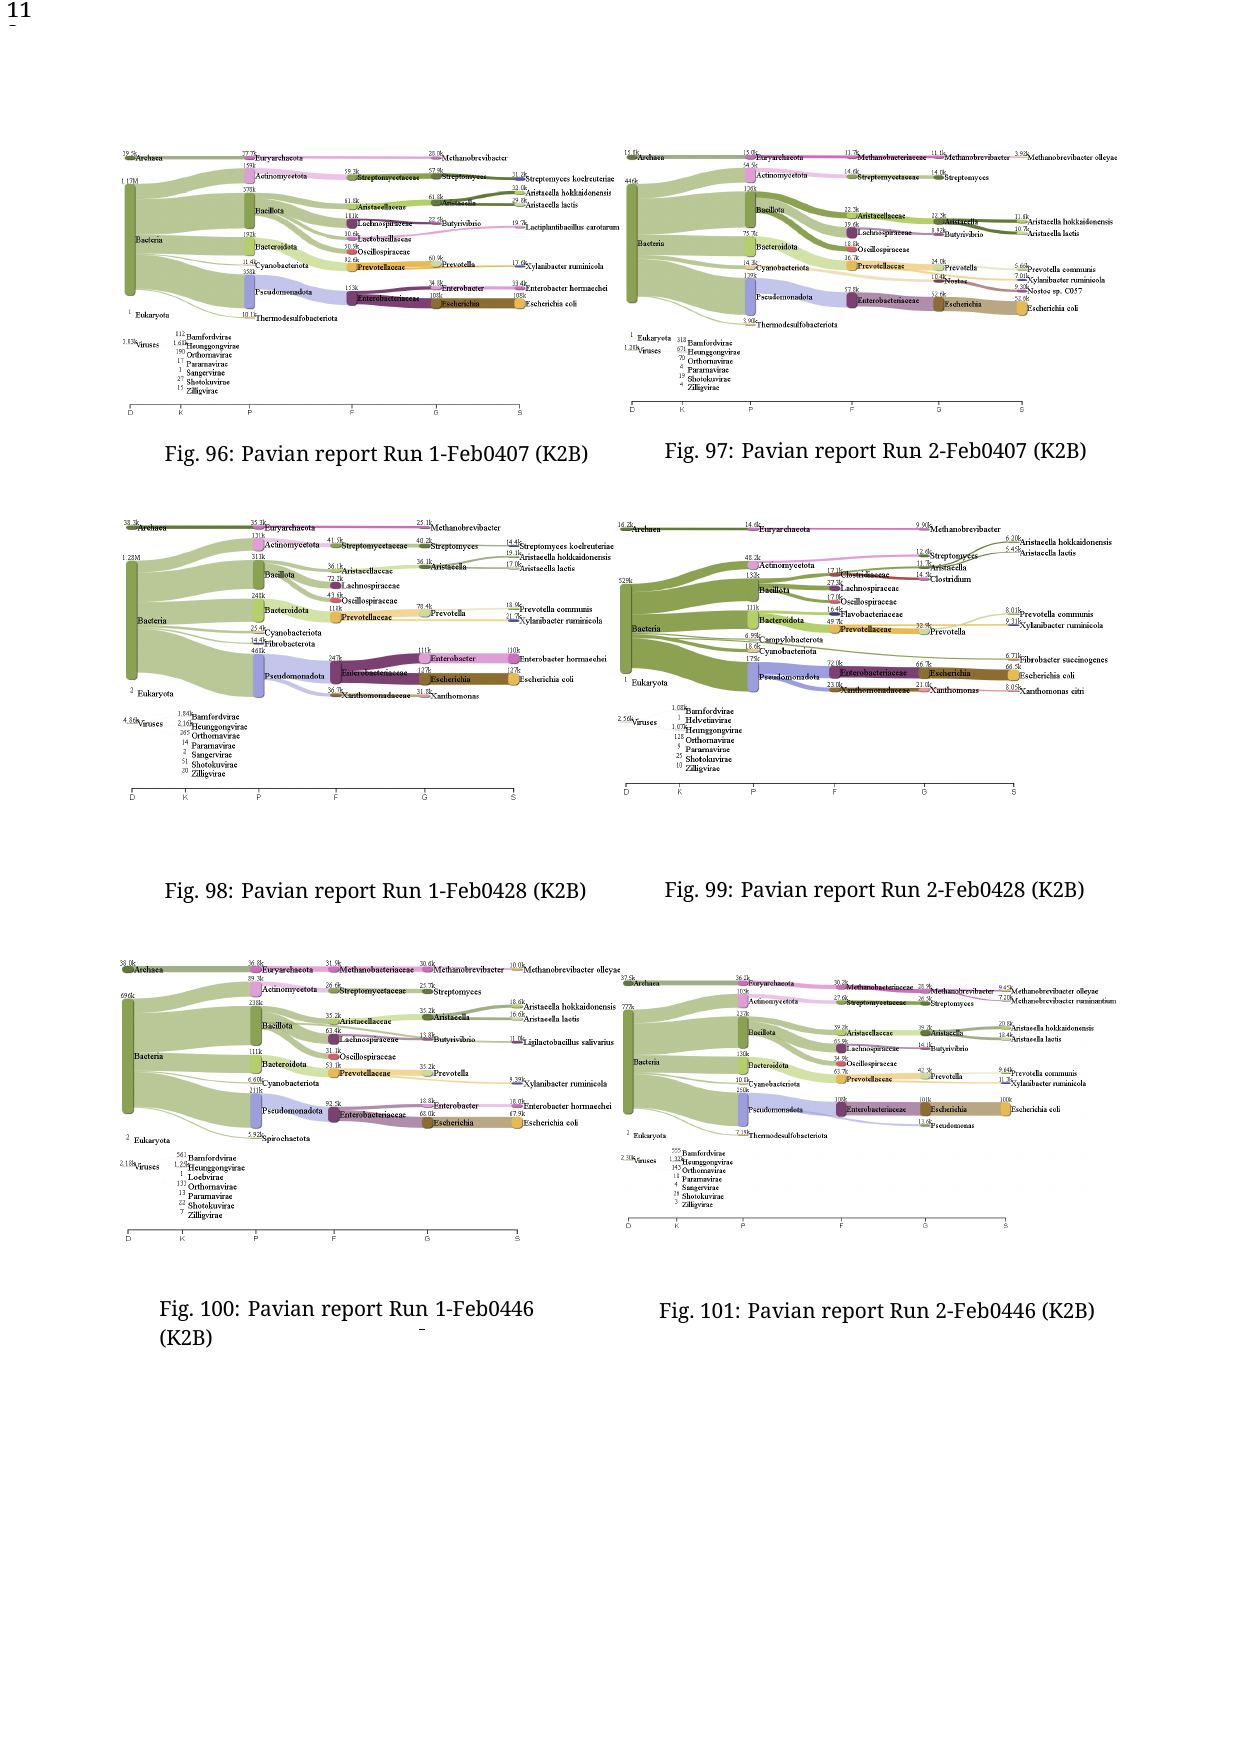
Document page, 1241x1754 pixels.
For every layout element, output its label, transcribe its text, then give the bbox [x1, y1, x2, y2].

picture [120, 960, 620, 1241]
picture [120, 517, 1114, 804]
picture [621, 975, 1116, 1228]
text Fig. 100: Pavian report Run 1-Feb0446 (K2B) [159, 1294, 581, 1351]
text Fig. 101: Pavian report Run 2-Feb0446 (K2B) [659, 1296, 1240, 1325]
picture [120, 147, 1120, 420]
text Fig. 96: Pavian report Run 1-Feb0407 (K2B) Fig. 97: Pavian report Run 2-Feb0407 (K2B) [164, 437, 1240, 468]
text Fig. 98: Pavian report Run 1-Feb0428 (K2B) Fig. 99: Pavian report Run 2-Feb0428 (K2B) [164, 875, 1240, 905]
